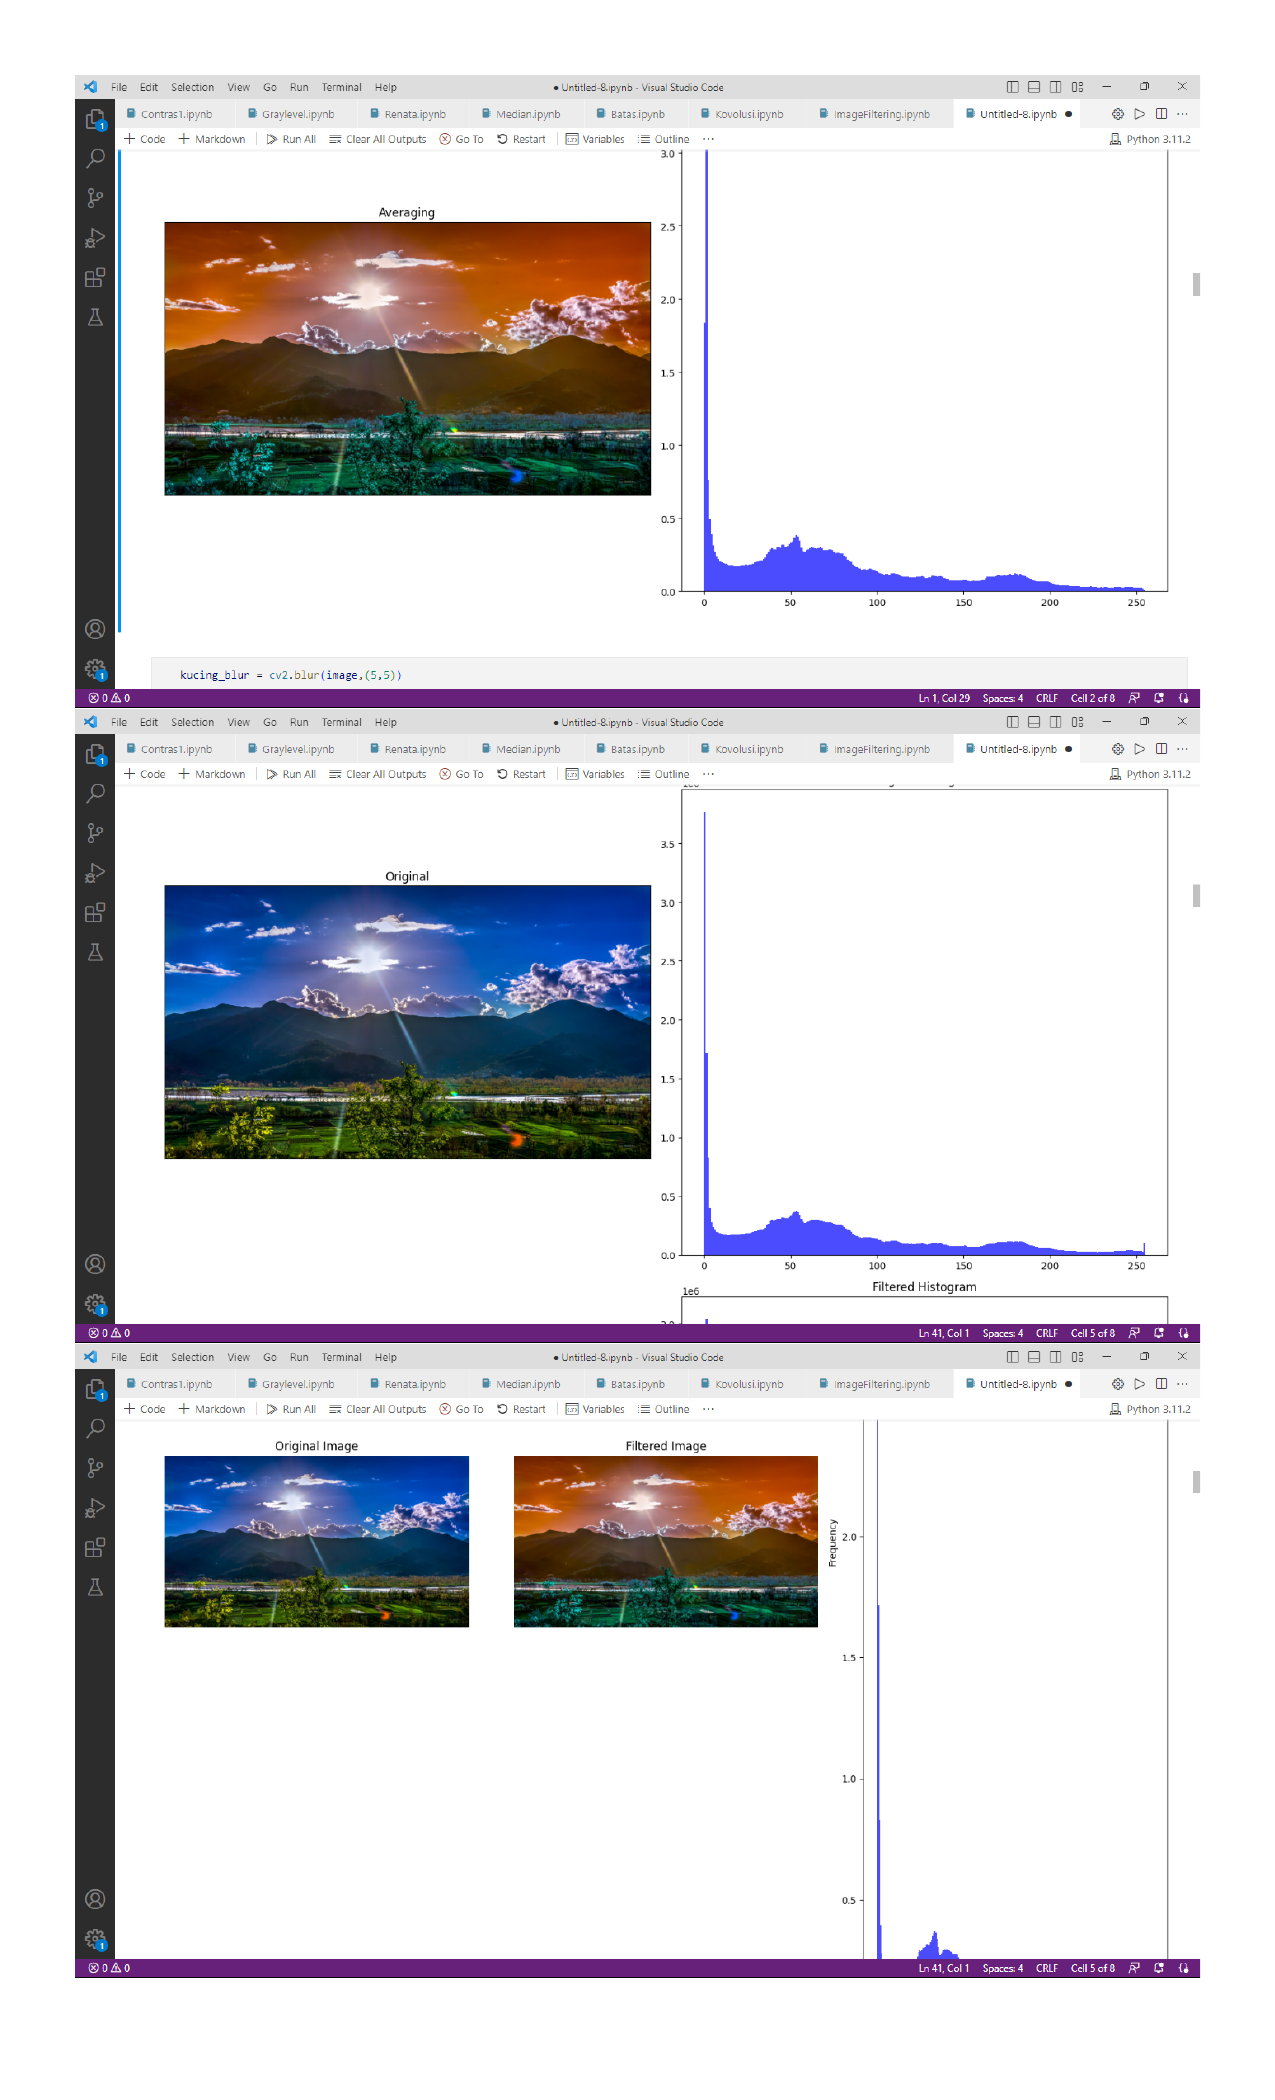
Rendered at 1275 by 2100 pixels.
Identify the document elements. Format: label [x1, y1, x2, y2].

picture [75, 75, 1200, 708]
picture [75, 709, 1200, 1343]
picture [75, 1344, 1200, 1978]
